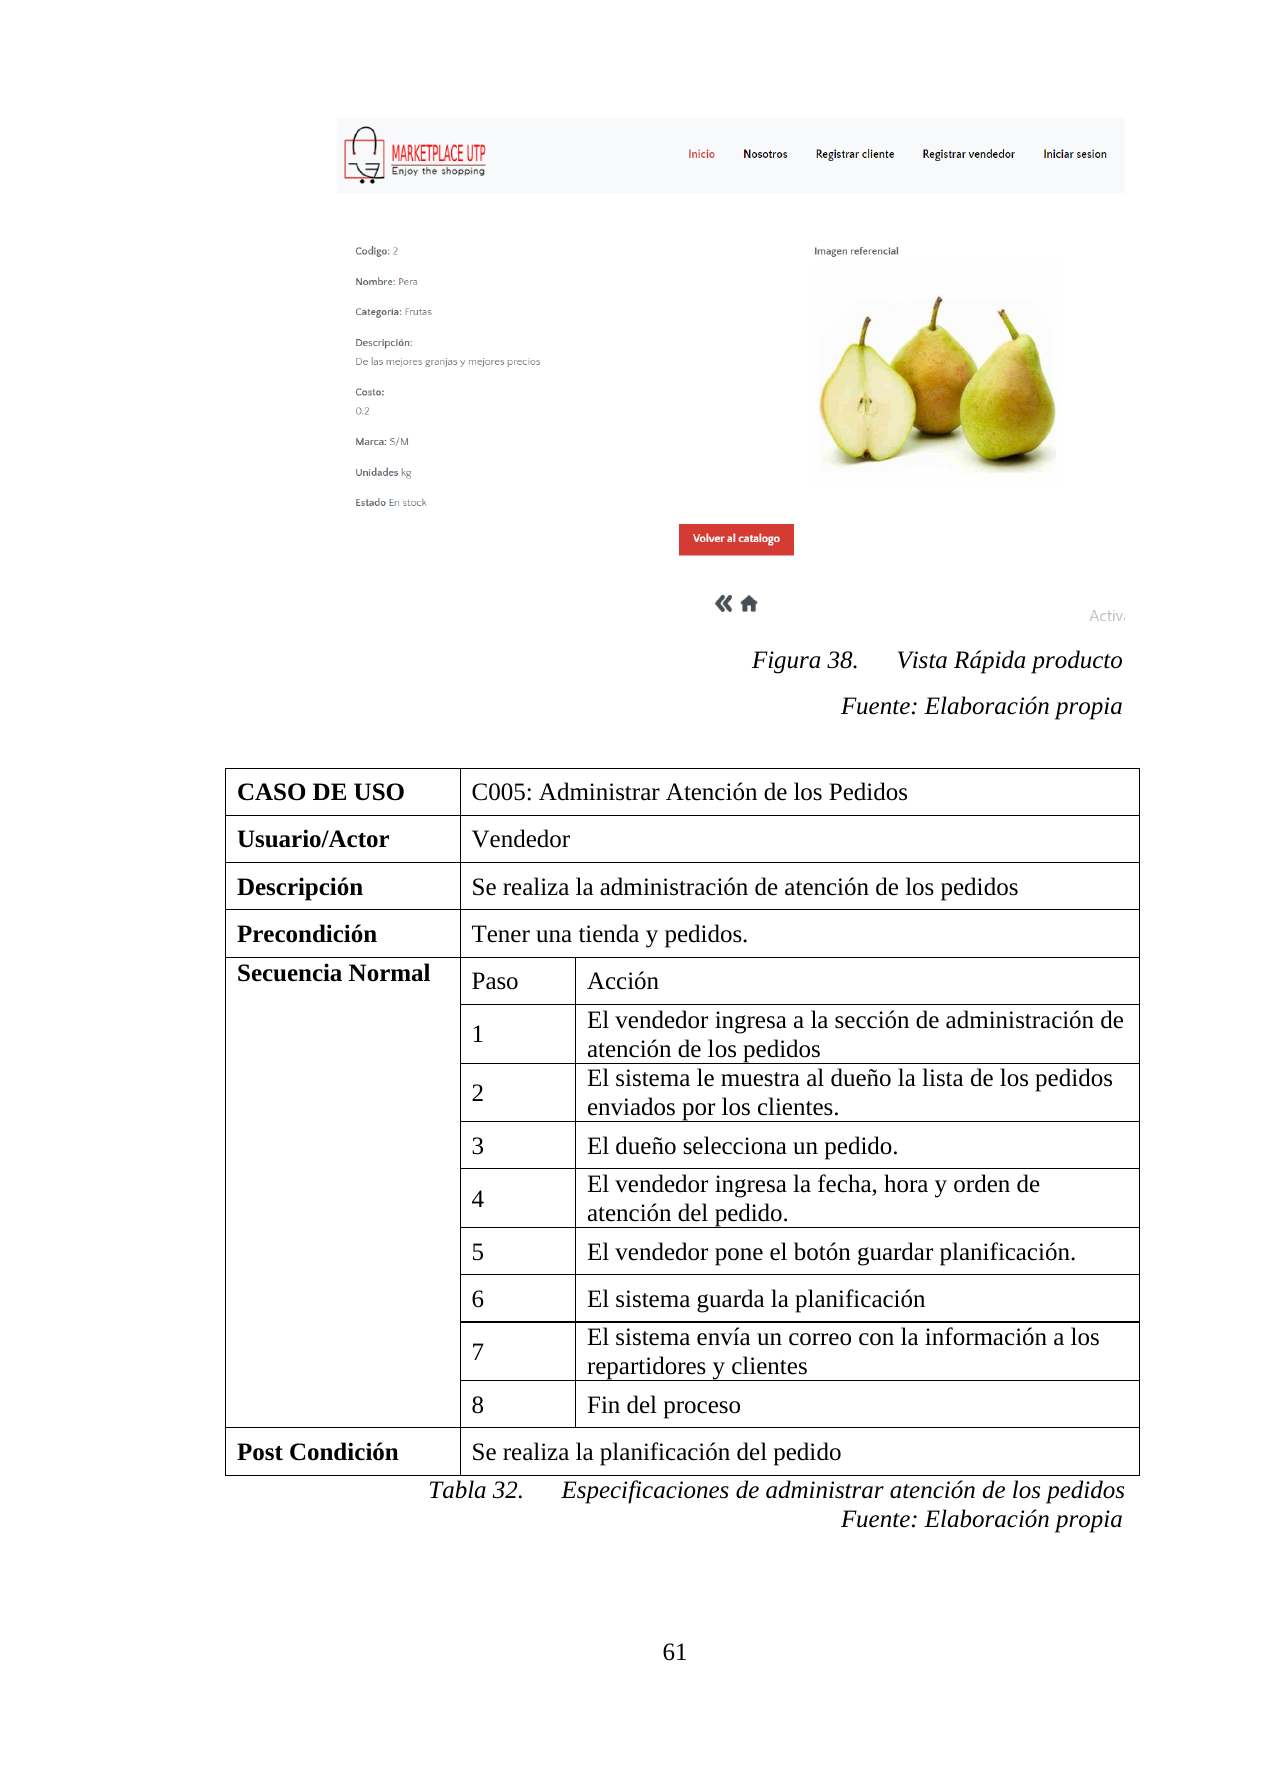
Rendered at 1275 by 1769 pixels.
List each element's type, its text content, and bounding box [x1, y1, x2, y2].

table_cell Secuencia Normal [226, 958, 460, 1427]
table_cell 6 [461, 1275, 575, 1321]
table_cell 5 [461, 1228, 575, 1274]
table_cell Usuario/Actor [226, 816, 460, 862]
table_cell Paso [461, 958, 575, 1004]
table_cell Se realiza la administración de atención de los pedidos [461, 863, 1139, 909]
table_header C005: Administrar Atención de los Pedidos [461, 769, 1139, 815]
picture [336, 118, 1125, 621]
table_cell El dueño selecciona un pedido. [576, 1122, 1139, 1168]
table_cell El vendedor ingresa la fecha, hora y orden de atención del pedido. [576, 1169, 1139, 1227]
table_cell Se realiza la planificación del pedido [461, 1428, 1139, 1474]
table_cell Acción [576, 958, 1139, 1004]
table_cell Fin del proceso [576, 1381, 1139, 1427]
table_cell El vendedor ingresa a la sección de administración de atención de los pedidos [576, 1005, 1139, 1062]
text Vista Rápida producto [262, 646, 1125, 674]
table_cell El sistema guarda la planificación [576, 1275, 1139, 1321]
table_cell 2 [461, 1064, 575, 1121]
table_cell Descripción [226, 863, 460, 909]
table_cell Precondición [226, 910, 460, 957]
table_cell El vendedor pone el botón guardar planificación. [576, 1228, 1139, 1274]
table_cell El sistema envía un correo con la información a los repartidores y clientes [576, 1323, 1139, 1380]
table_header CASO DE USO [226, 769, 460, 815]
table_cell Vendedor [461, 816, 1139, 862]
table_cell 3 [461, 1122, 575, 1168]
text Especificaciones de administrar atención de los pedidos [496, 1476, 1125, 1504]
table_cell Post Condición [226, 1428, 460, 1474]
table_cell 4 [461, 1169, 575, 1227]
table_cell 1 [461, 1005, 575, 1062]
table_cell 8 [461, 1381, 575, 1427]
text Fuente: Elaboración propia [150, 691, 1125, 720]
table_cell 7 [461, 1323, 575, 1380]
table_cell El sistema le muestra al dueño la lista de los pedidos enviados por los clientes. [576, 1064, 1139, 1121]
text Fuente: Elaboración propia [225, 1504, 1125, 1533]
table_cell Tener una tienda y pedidos. [461, 910, 1139, 957]
